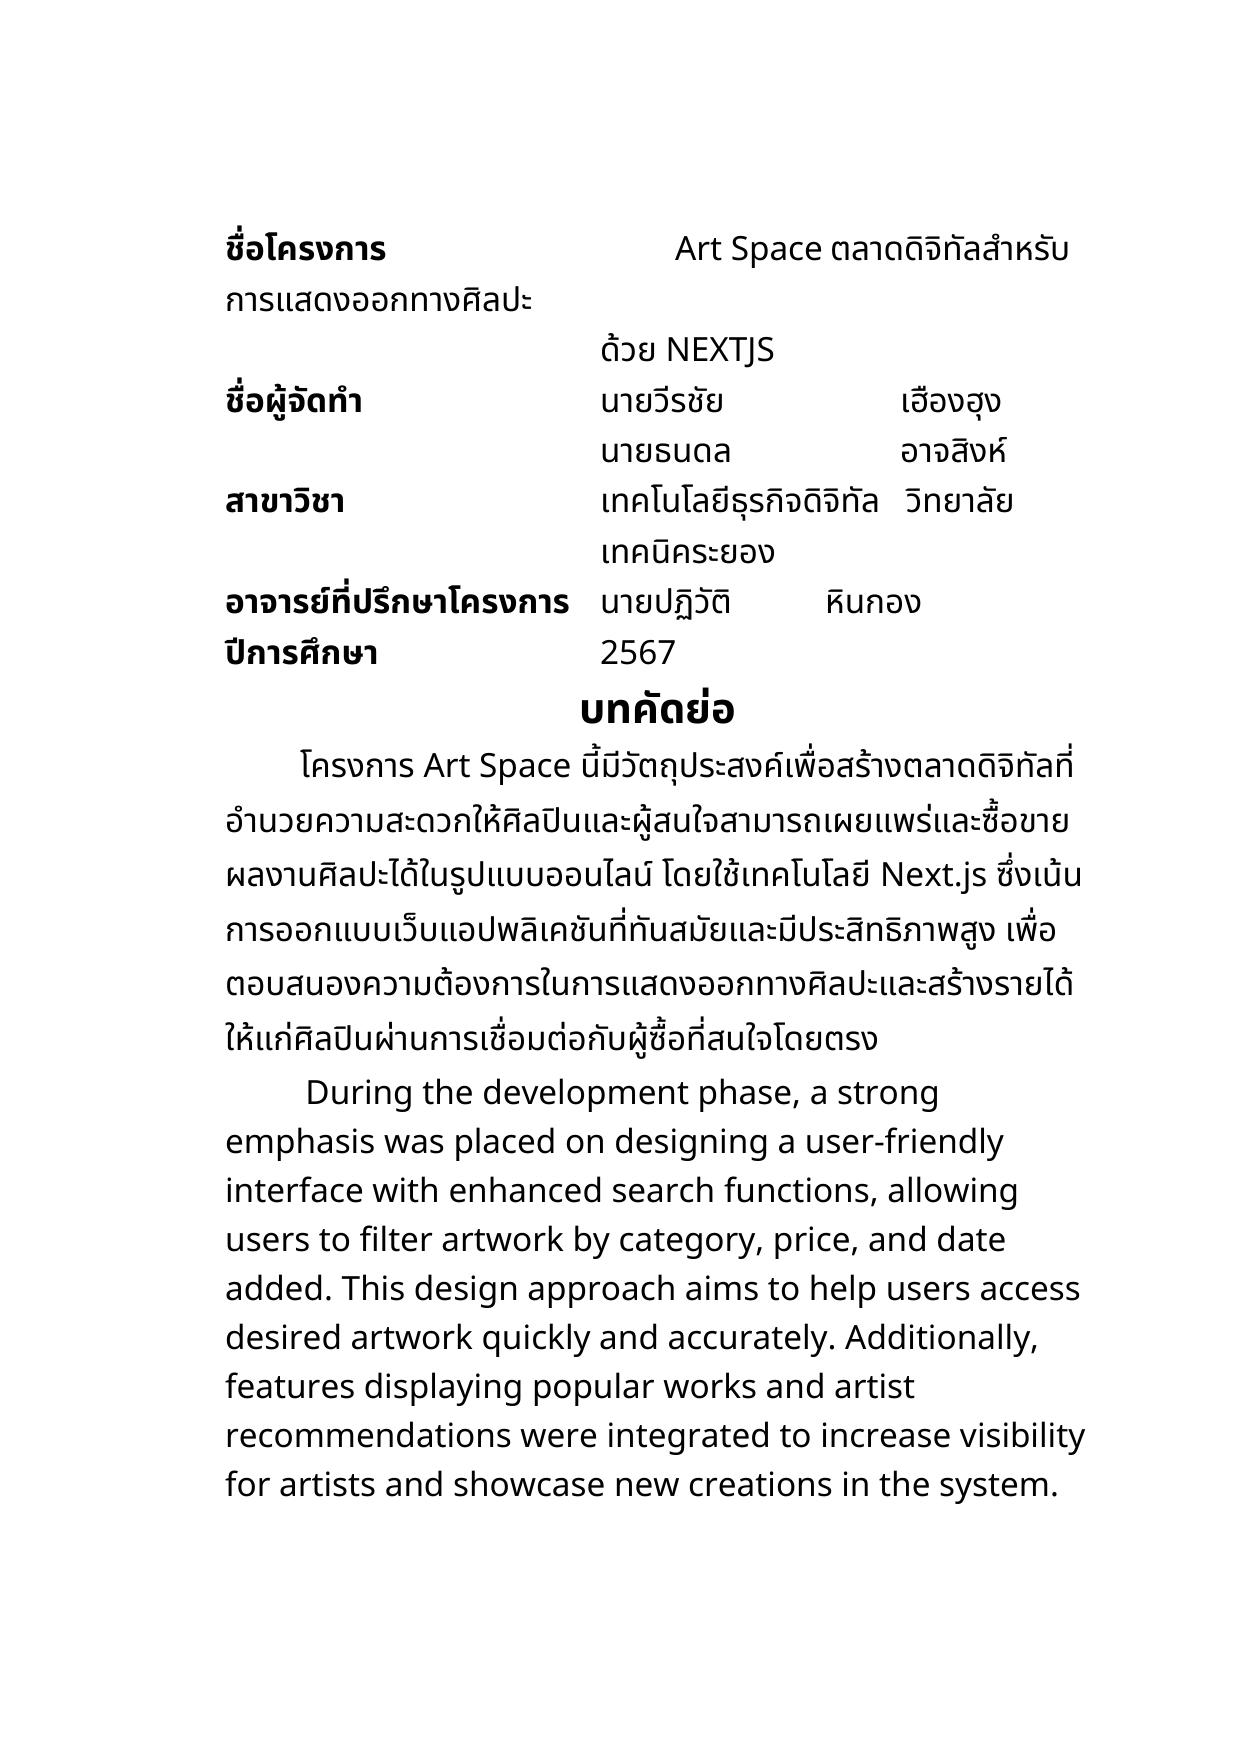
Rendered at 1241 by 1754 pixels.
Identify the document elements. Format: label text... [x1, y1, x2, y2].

text ชื่อผู้จัดทำ นายวีรชัย เฮืองฮุง [225, 377, 1090, 427]
text บทคัดย่อ [225, 679, 1090, 742]
text สาขาวิชา เทคโนโลยีธุรกิจดิจิทัล วิทยาลัยเทคนิคระยอง [225, 477, 1090, 578]
text อาจารย์ที่ปรึกษาโครงการ นายปฏิวัติ หินกอง [225, 578, 1090, 629]
text During the development phase, a strong emphasis was placed on designing a user-friendly interface with enhanced search functions, allowing users to filter artwork by category, price, and date added. This design approach aims to help users access desired artwork quickly and accurately. Additionally, features displaying popular works and artist recommendations were integrated to increase visibility for artists and showcase new creations in the system. [225, 1069, 1090, 1506]
text ด้วย NEXTJS [450, 326, 1090, 377]
text ชื่อโครงการ Art Spaceตลาดดิจิทัลสำหรับการแสดงออกทางศิลปะ [225, 225, 1090, 326]
text โครงการ Art Space นี้มีวัตถุประสงค์เพื่อสร้างตลาดดิจิทัลที่อำนวยความสะดวกให้ศิลปินและผู้สนใจสามารถเผยแพร่และซื้อขายผลงานศิลปะได้ในรูปแบบออนไลน์ โดยใช้เทคโนโลยี Next.js ซึ่งเน้นการออกแบบเว็บแอปพลิเคชันที่ทันสมัยและมีประสิทธิภาพสูง เพื่อตอบสนองความต้องการในการแสดงออกทางศิลปะและสร้างรายได้ให้แก่ศิลปินผ่านการเชื่อมต่อกับผู้ซื้อที่สนใจโดยตรง [225, 742, 1090, 1065]
text นายธนดล อาจสิงห์ [225, 427, 1090, 477]
text ปีการศึกษา 2567 [225, 629, 1090, 679]
